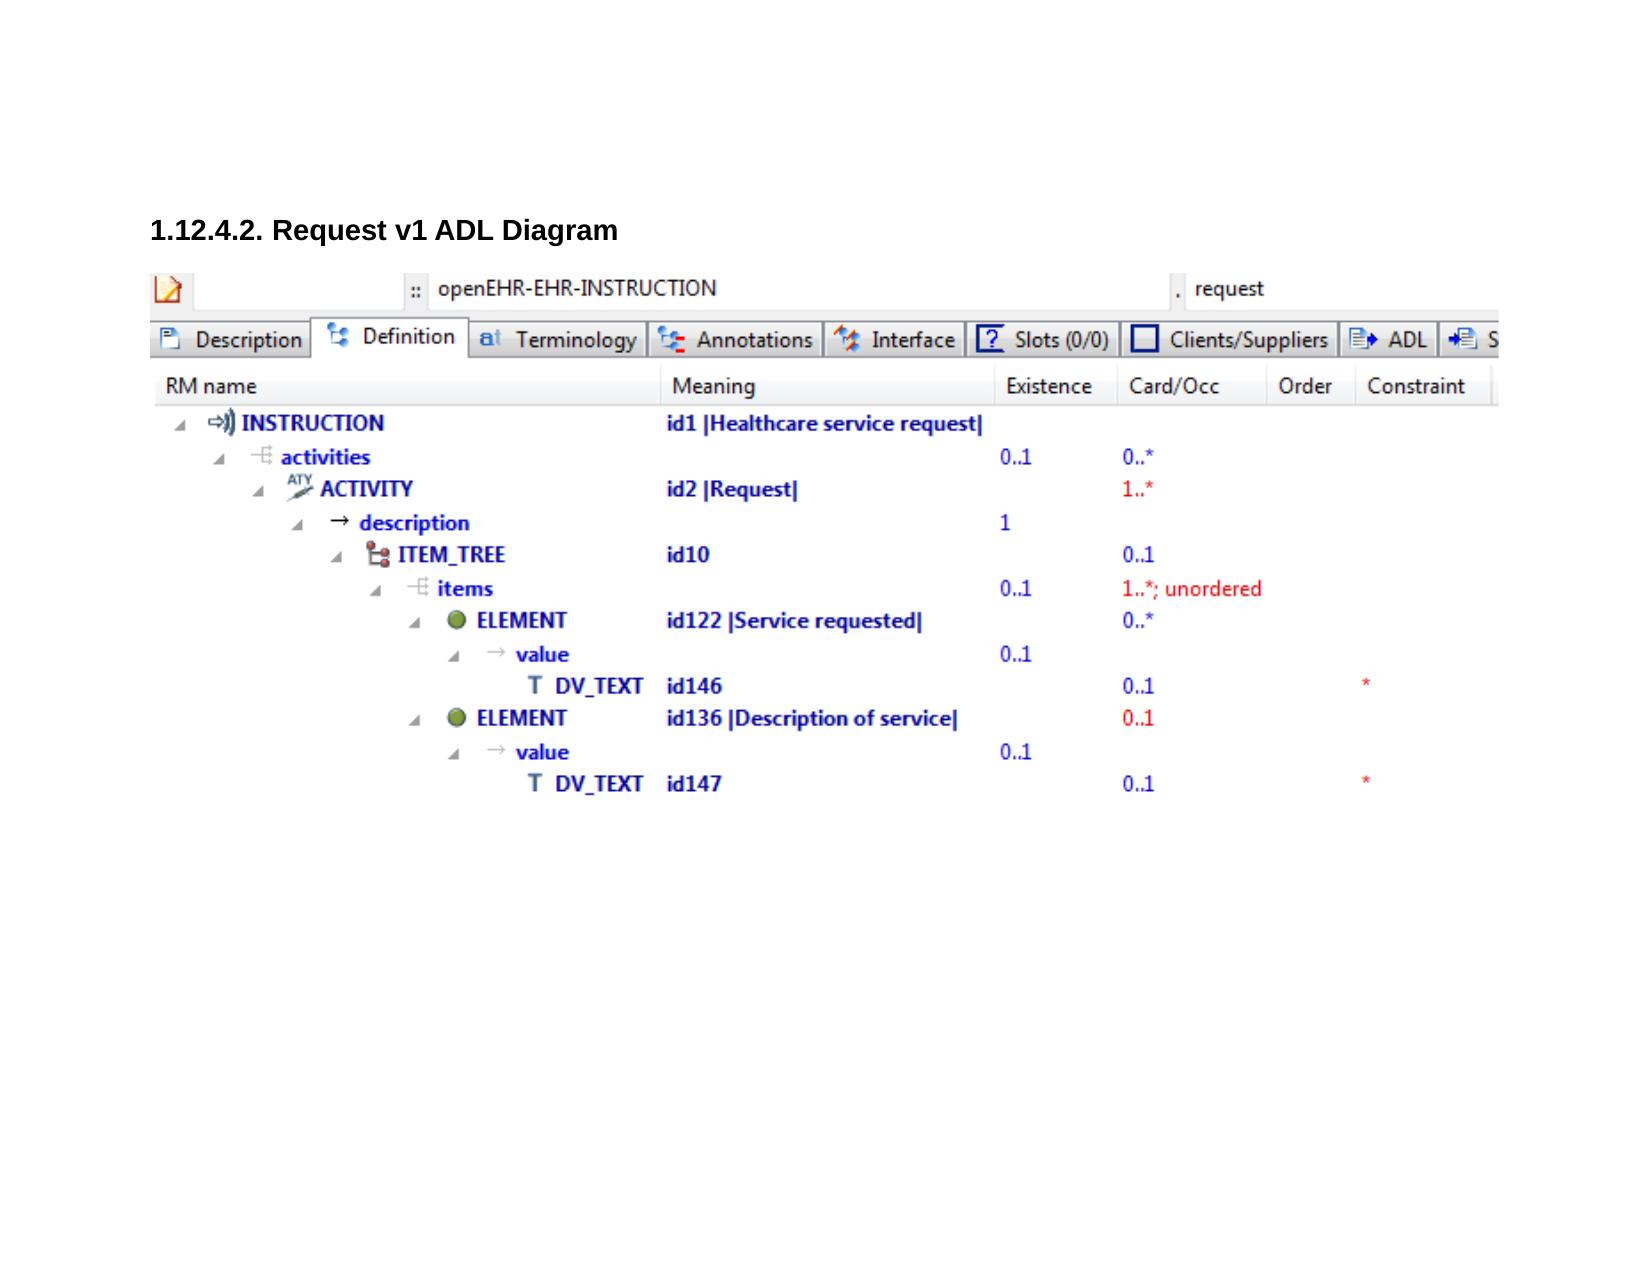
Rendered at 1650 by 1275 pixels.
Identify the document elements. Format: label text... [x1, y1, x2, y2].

picture [150, 273, 1499, 854]
subtitle Request v1 ADL Diagram [150, 213, 1500, 246]
